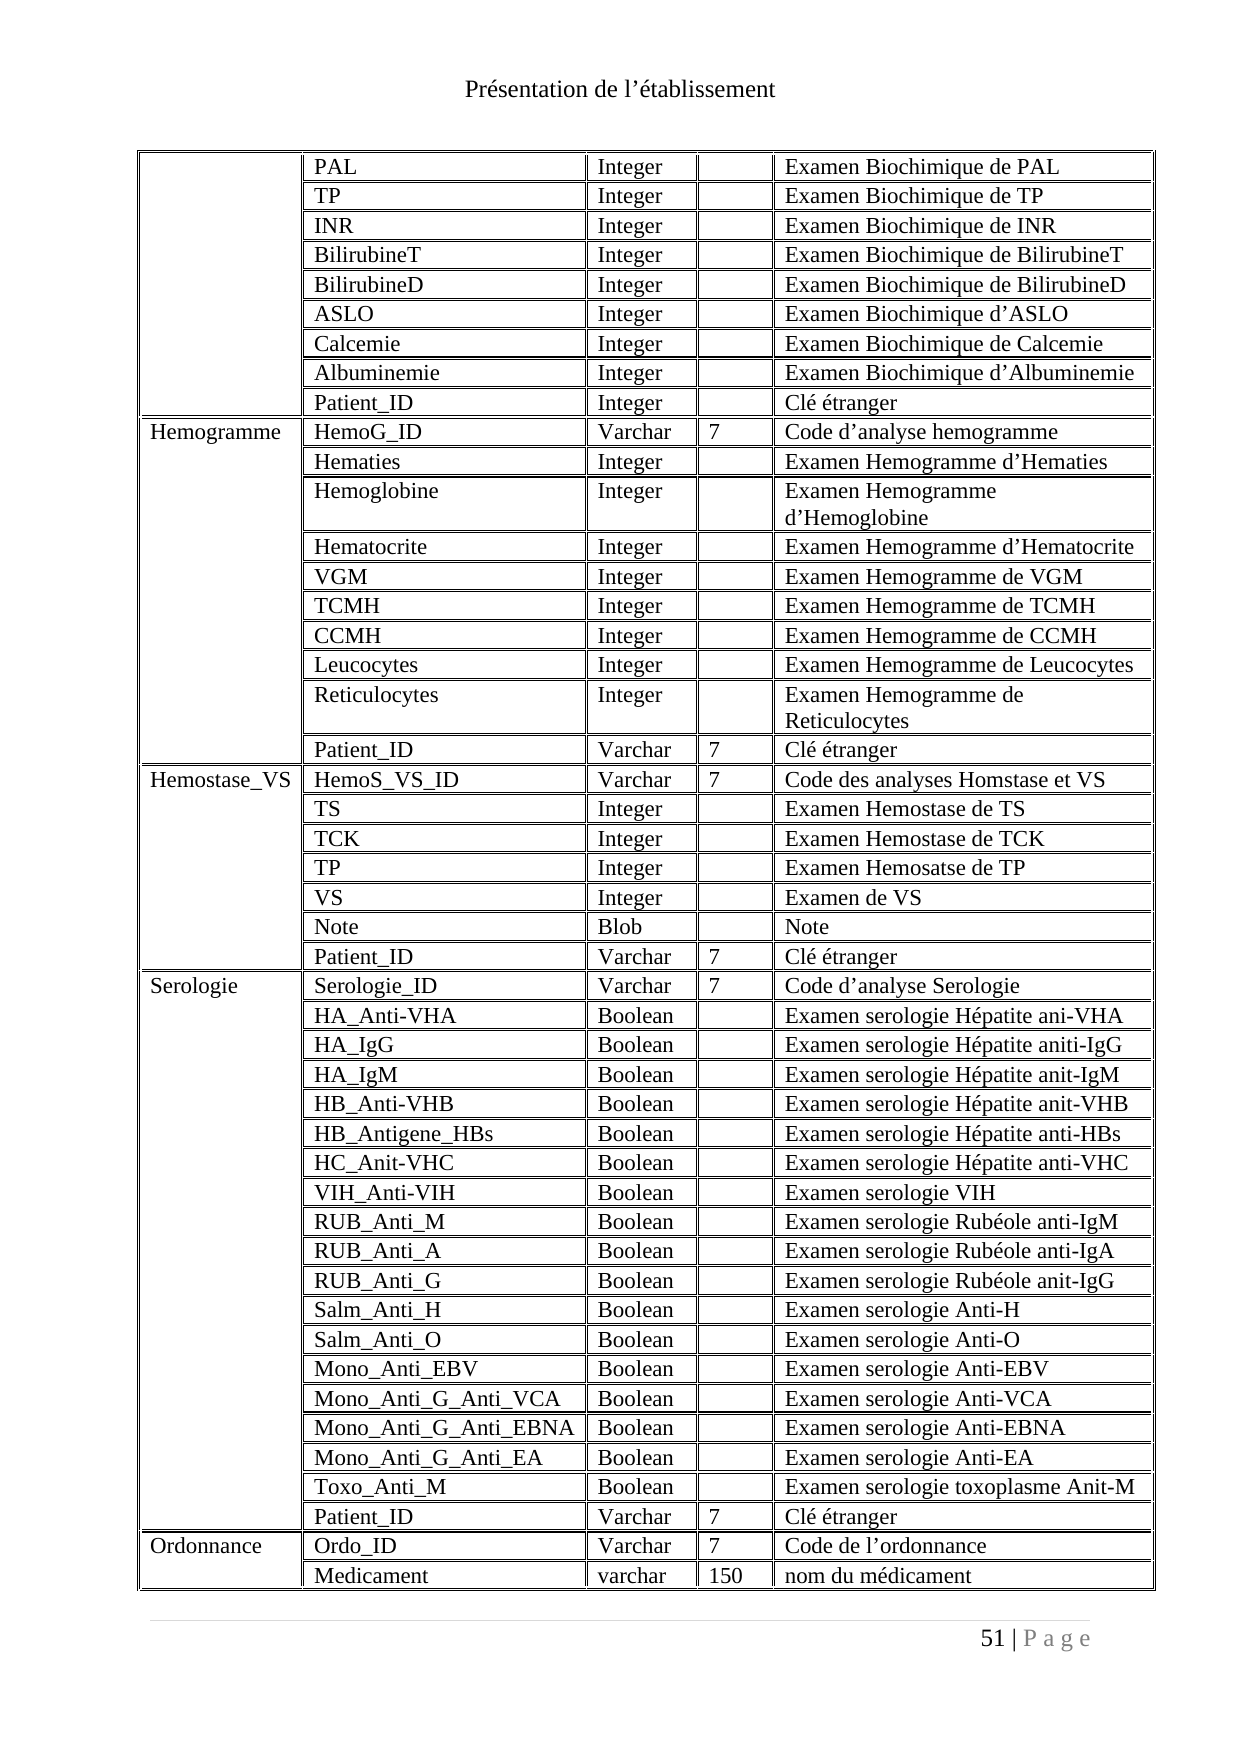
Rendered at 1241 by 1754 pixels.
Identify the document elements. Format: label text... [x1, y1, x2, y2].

table_cell Integer [588, 183, 696, 209]
table_cell Varchar [588, 1533, 696, 1559]
table_cell Integer [588, 681, 696, 733]
table_cell TP [304, 854, 585, 881]
table_cell Integer [588, 301, 696, 327]
table_cell Examen serologie Hépatite anti-HBs [775, 1117, 1153, 1146]
table_cell 7 [699, 1533, 772, 1559]
table_cell [699, 913, 772, 940]
table_cell Integer [588, 271, 696, 297]
table_cell [699, 651, 772, 677]
table_cell VS [304, 884, 585, 910]
table_cell Examen serologie Hépatite anit-IgM [775, 1058, 1153, 1087]
table_cell Salm_Anti_H [304, 1297, 585, 1323]
table_cell Albuminemie [304, 360, 585, 386]
table_cell Examen Biochimique d’ASLO [775, 298, 1153, 327]
table_cell Blob [588, 913, 696, 940]
table_cell [699, 212, 772, 238]
table_cell [699, 360, 772, 386]
table_cell TP [304, 183, 585, 209]
table_cell HA_Anti-VHA [304, 1002, 585, 1028]
table_cell Hematocrite [304, 533, 585, 559]
table_cell [697, 153, 773, 179]
table_cell Clé étranger [775, 386, 1153, 415]
table_cell Ordo_ID [304, 1533, 585, 1559]
table_cell [699, 795, 772, 822]
table_cell Examen Hemogramme d’Hematocrite [773, 530, 1154, 559]
table_cell [699, 825, 772, 851]
table_cell Ordonnance [139, 1529, 303, 1588]
table_cell Integer [588, 242, 696, 268]
table_cell Integer [588, 854, 696, 881]
table_cell Integer [588, 563, 696, 589]
table_cell [699, 330, 772, 356]
table_cell [699, 854, 772, 881]
table_cell Examen Hemogramme de Leucocytes [773, 648, 1154, 677]
table_cell Note [773, 910, 1154, 940]
table_cell Integer [588, 330, 696, 356]
table_cell Integer [588, 448, 696, 474]
table_cell Patient_ID [304, 736, 585, 763]
table_cell Integer [588, 884, 696, 910]
table_cell Examen serologie Hépatite aniti-IgG [773, 1028, 1154, 1058]
table_cell Examen Hemogramme de CCMH [775, 619, 1153, 648]
table_cell Clé étranger [773, 733, 1154, 763]
table_cell Examen Biochimique de PAL [773, 150, 1154, 179]
table_cell Examen Biochimique d’Albuminemie [775, 356, 1153, 386]
table_cell HA_IgM [304, 1061, 585, 1087]
table_cell Examen Hemosatse de TP [773, 851, 1154, 881]
table_cell Varchar [588, 1503, 696, 1529]
table_cell Salm_Anti_O [304, 1326, 585, 1352]
table_cell Examen serologie Anti-VCA [775, 1382, 1153, 1411]
table_cell Boolean [588, 1415, 696, 1441]
table_cell Boolean [588, 1238, 696, 1264]
table_cell Examen serologie Hépatite anti-VHC [773, 1146, 1154, 1176]
table_cell VIH_Anti-VIH [304, 1179, 585, 1205]
table_cell [699, 478, 772, 530]
table_cell VGM [304, 563, 585, 589]
table_cell [699, 1326, 772, 1352]
table_cell Code des analyses Homstase et VS [773, 763, 1154, 792]
table_cell Hematies [304, 448, 585, 474]
table_cell Patient_ID [304, 389, 585, 415]
table_cell [699, 681, 772, 733]
table_cell Examen Biochimique de BilirubineT [775, 239, 1153, 268]
table_cell Mono_Anti_G_Anti_EA [304, 1444, 585, 1470]
table_cell Varchar [588, 972, 696, 999]
table_cell Boolean [588, 1267, 696, 1293]
table_cell Code de l’ordonnance [773, 1529, 1154, 1559]
table_cell Examen Hemogramme de VGM [775, 560, 1153, 589]
table_cell Integer [588, 825, 696, 851]
table_cell [699, 1385, 772, 1411]
table_cell Examen serologie Rubéole anti-IgA [775, 1235, 1153, 1264]
table_cell Examen serologie Hépatite ani-VHA [775, 999, 1153, 1028]
table_cell [699, 884, 772, 910]
table_cell [699, 242, 772, 268]
table_cell Boolean [588, 1031, 696, 1058]
table_cell RUB_Anti_A [304, 1238, 585, 1264]
table_cell Integer [588, 622, 696, 648]
table_cell [699, 1208, 772, 1234]
table_cell [699, 1415, 772, 1441]
table_cell CCMH [304, 622, 585, 648]
table_cell [699, 271, 772, 297]
table_cell [699, 1031, 772, 1058]
table_cell [699, 1444, 772, 1470]
table_cell Examen Hemogramme de TCMH [773, 589, 1154, 618]
table_cell Integer [588, 795, 696, 822]
table_cell Varchar [588, 736, 696, 763]
table_cell 7 [699, 736, 772, 763]
table_cell nom du médicament [773, 1559, 1153, 1588]
table_cell Clé étranger [775, 940, 1153, 969]
table_cell Boolean [588, 1326, 696, 1352]
table_cell Integer [588, 651, 696, 677]
table_cell [699, 1474, 772, 1500]
table_cell [699, 533, 772, 559]
table_cell HemoS_VS_ID [304, 766, 585, 792]
table_cell RUB_Anti_M [304, 1208, 585, 1234]
table_cell Calcemie [304, 330, 585, 356]
table_cell [699, 1061, 772, 1087]
table_cell [699, 1149, 772, 1176]
table_cell Boolean [588, 1297, 696, 1323]
table_cell Note [304, 913, 585, 940]
table_cell Serologie_ID [304, 972, 585, 999]
table_cell Patient_ID [304, 1503, 585, 1529]
table_cell [699, 448, 772, 474]
table_cell [699, 1002, 772, 1028]
table_cell Reticulocytes [304, 681, 585, 733]
table_cell [699, 301, 772, 327]
table_cell Integer [586, 153, 697, 179]
table_cell Examen Hemogramme d’Hematies [775, 445, 1153, 474]
table_cell Serologie [139, 969, 303, 1529]
table_cell Integer [588, 212, 696, 238]
table_cell Examen Hemogramme d’Hemoglobine [773, 474, 1154, 530]
table_cell Boolean [588, 1208, 696, 1234]
table_cell [699, 1297, 772, 1323]
table_cell [699, 622, 772, 648]
table_cell TCK [304, 825, 585, 851]
table_cell Examen serologie toxoplasme Anit-M [773, 1470, 1154, 1500]
table_cell Varchar [588, 766, 696, 792]
table_cell TS [304, 795, 585, 822]
table_cell INR [304, 212, 585, 238]
table_cell ASLO [304, 301, 585, 327]
table_cell Integer [588, 389, 696, 415]
table_cell Integer [588, 478, 696, 530]
table_cell 7 [699, 766, 772, 792]
table_cell Examen serologie Anti-O [773, 1323, 1154, 1352]
table_cell Integer [588, 592, 696, 618]
table_cell Examen Biochimique de BilirubineD [773, 268, 1154, 297]
table_cell Boolean [588, 1120, 696, 1146]
table_cell Examen serologie Rubéole anti-IgM [773, 1205, 1154, 1234]
table_cell [699, 592, 772, 618]
table_cell Examen Biochimique de TP [775, 180, 1153, 209]
table_cell Examen Hemostase de TCK [775, 822, 1153, 851]
table_cell TCMH [304, 592, 585, 618]
table_cell Boolean [588, 1356, 696, 1382]
table_cell [699, 1238, 772, 1264]
table_cell Boolean [588, 1444, 696, 1470]
table_cell HC_Anit-VHC [304, 1149, 585, 1176]
table_cell BilirubineD [304, 271, 585, 297]
table_cell 150 [697, 1562, 773, 1588]
table_cell Boolean [588, 1061, 696, 1087]
table_cell varchar [586, 1562, 697, 1588]
table_cell Boolean [588, 1179, 696, 1205]
table_cell Examen Hemogramme de Reticulocytes [775, 678, 1153, 733]
table_cell 7 [699, 419, 772, 445]
table_cell Clé étranger [775, 1500, 1153, 1529]
table_cell Hemogramme [139, 415, 303, 763]
table_cell Boolean [588, 1385, 696, 1411]
table_cell HA_IgG [304, 1031, 585, 1058]
table_cell Patient_ID [304, 943, 585, 969]
table_cell [699, 389, 772, 415]
table_cell Examen Hemostase de TS [773, 792, 1154, 822]
table_cell Examen de VS [775, 881, 1153, 910]
table_cell Examen Biochimique de INR [773, 209, 1154, 238]
table_cell Code d’analyse Serologie [773, 969, 1154, 999]
table_cell [699, 1179, 772, 1205]
table_cell Boolean [588, 1090, 696, 1117]
table_cell Varchar [588, 943, 696, 969]
table_cell HB_Antigene_HBs [304, 1120, 585, 1146]
table_cell Boolean [588, 1002, 696, 1028]
table_cell 7 [699, 972, 772, 999]
table_cell [699, 1120, 772, 1146]
table_cell Boolean [588, 1149, 696, 1176]
table_cell HB_Anti-VHB [304, 1090, 585, 1117]
table_cell Varchar [588, 419, 696, 445]
table_cell Examen serologie Hépatite anit-VHB [773, 1087, 1154, 1117]
table_cell [699, 563, 772, 589]
table_cell [699, 1267, 772, 1293]
table_cell [699, 183, 772, 209]
table_cell Hemoglobine [304, 478, 585, 530]
table_cell Examen serologie Anti-EA [775, 1441, 1153, 1470]
table_cell RUB_Anti_G [304, 1267, 585, 1293]
table_cell Examen serologie VIH [775, 1176, 1153, 1205]
table_cell BilirubineT [304, 242, 585, 268]
table_cell Integer [588, 360, 696, 386]
table_cell Toxo_Anti_M [304, 1474, 585, 1500]
table_cell Examen serologie Rubéole anit-IgG [773, 1264, 1154, 1293]
table_cell Examen Biochimique de Calcemie [775, 327, 1153, 356]
table_cell 7 [699, 943, 772, 969]
table_cell Boolean [588, 1474, 696, 1500]
table_cell HemoG_ID [304, 419, 585, 445]
table_cell 7 [699, 1503, 772, 1529]
table_cell Medicament [303, 1562, 586, 1588]
table_cell Integer [588, 533, 696, 559]
table_cell [699, 1356, 772, 1382]
table_cell Leucocytes [304, 651, 585, 677]
table_cell Examen serologie Anti-H [775, 1294, 1153, 1323]
table_cell Mono_Anti_EBV [304, 1356, 585, 1382]
table_cell [699, 1090, 772, 1117]
table_cell Mono_Anti_G_Anti_EBNA [304, 1415, 585, 1441]
table_cell Mono_Anti_G_Anti_VCA [304, 1385, 585, 1411]
table_cell Hemostase_VS [139, 763, 303, 969]
table_cell PAL [303, 153, 586, 179]
table_cell Examen serologie Anti-EBNA [775, 1411, 1153, 1441]
table_cell Code d’analyse hemogramme [773, 415, 1154, 445]
table_cell Examen serologie Anti-EBV [775, 1353, 1153, 1382]
